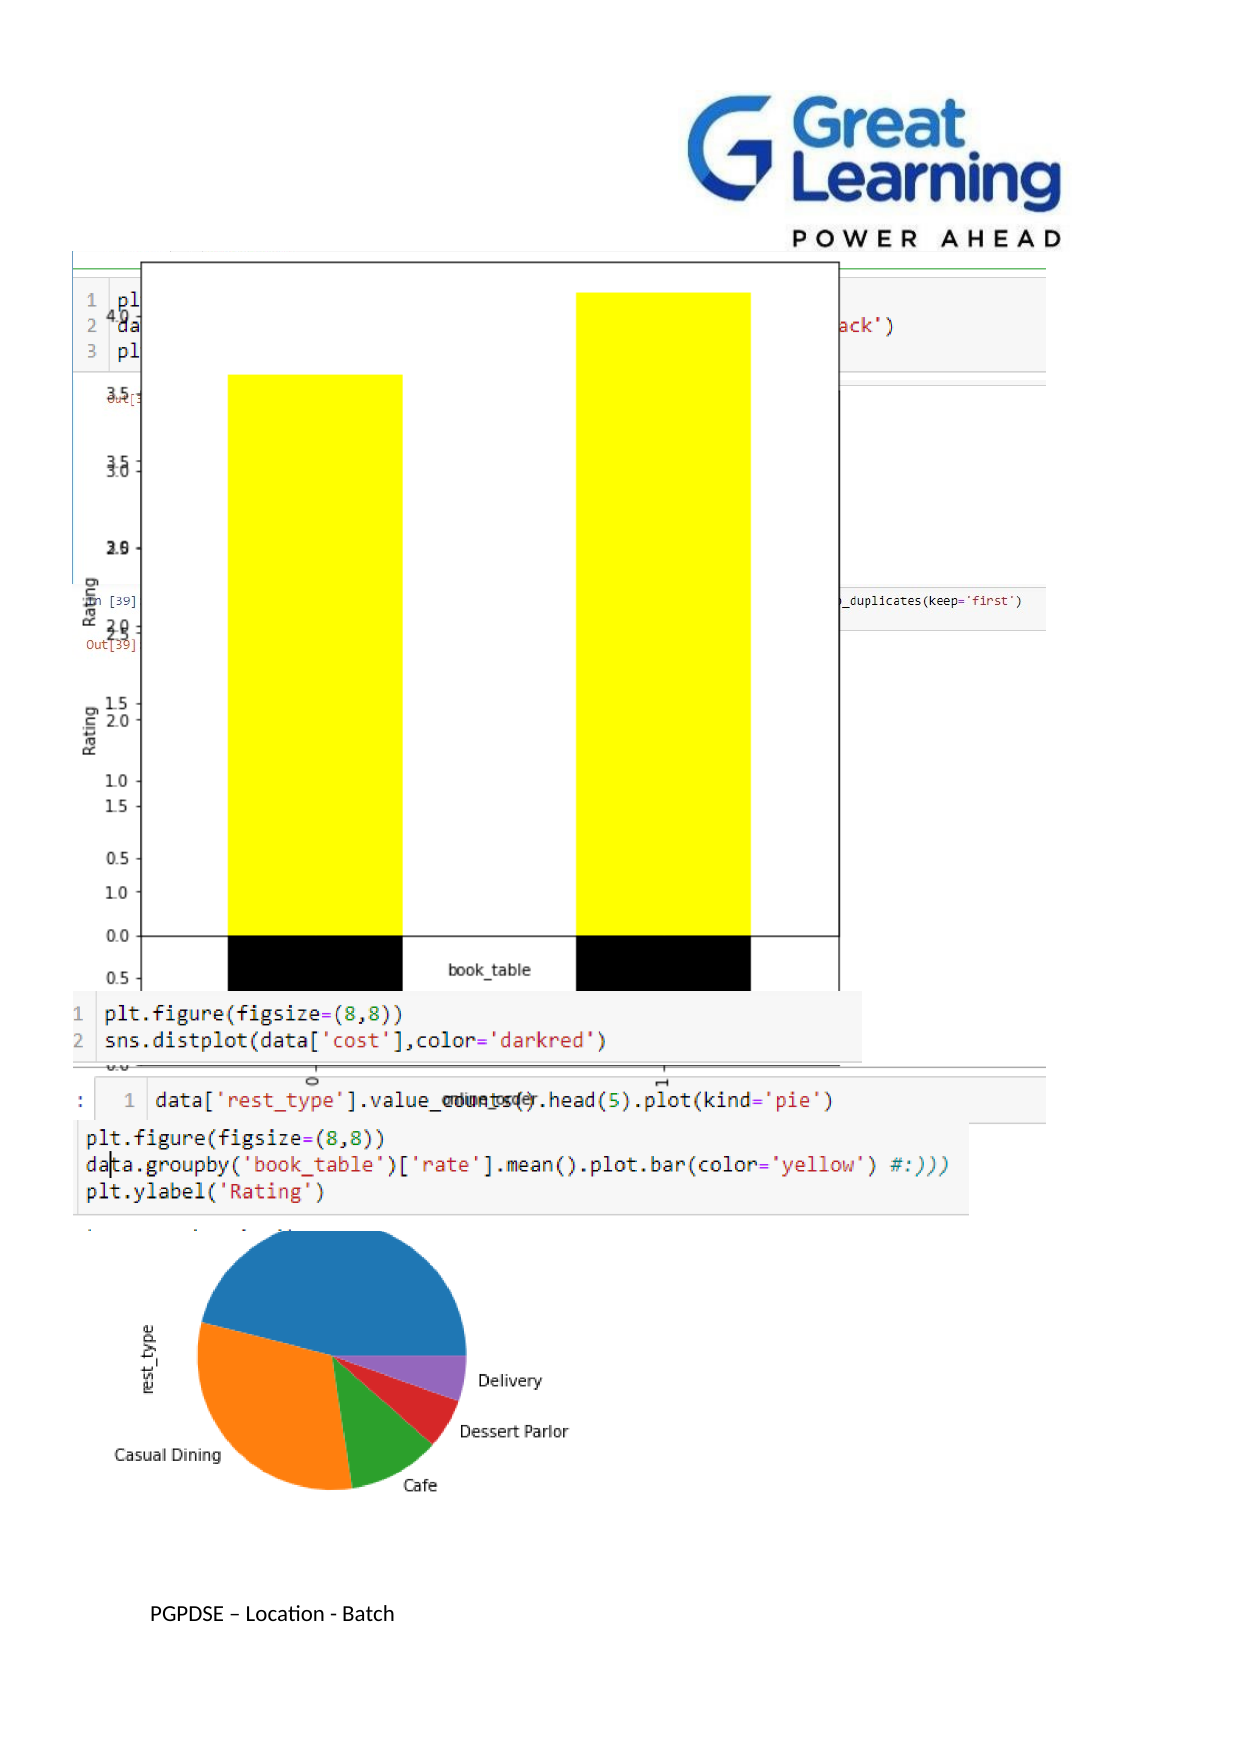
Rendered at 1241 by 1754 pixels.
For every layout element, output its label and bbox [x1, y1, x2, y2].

picture [72, 90, 1072, 1541]
